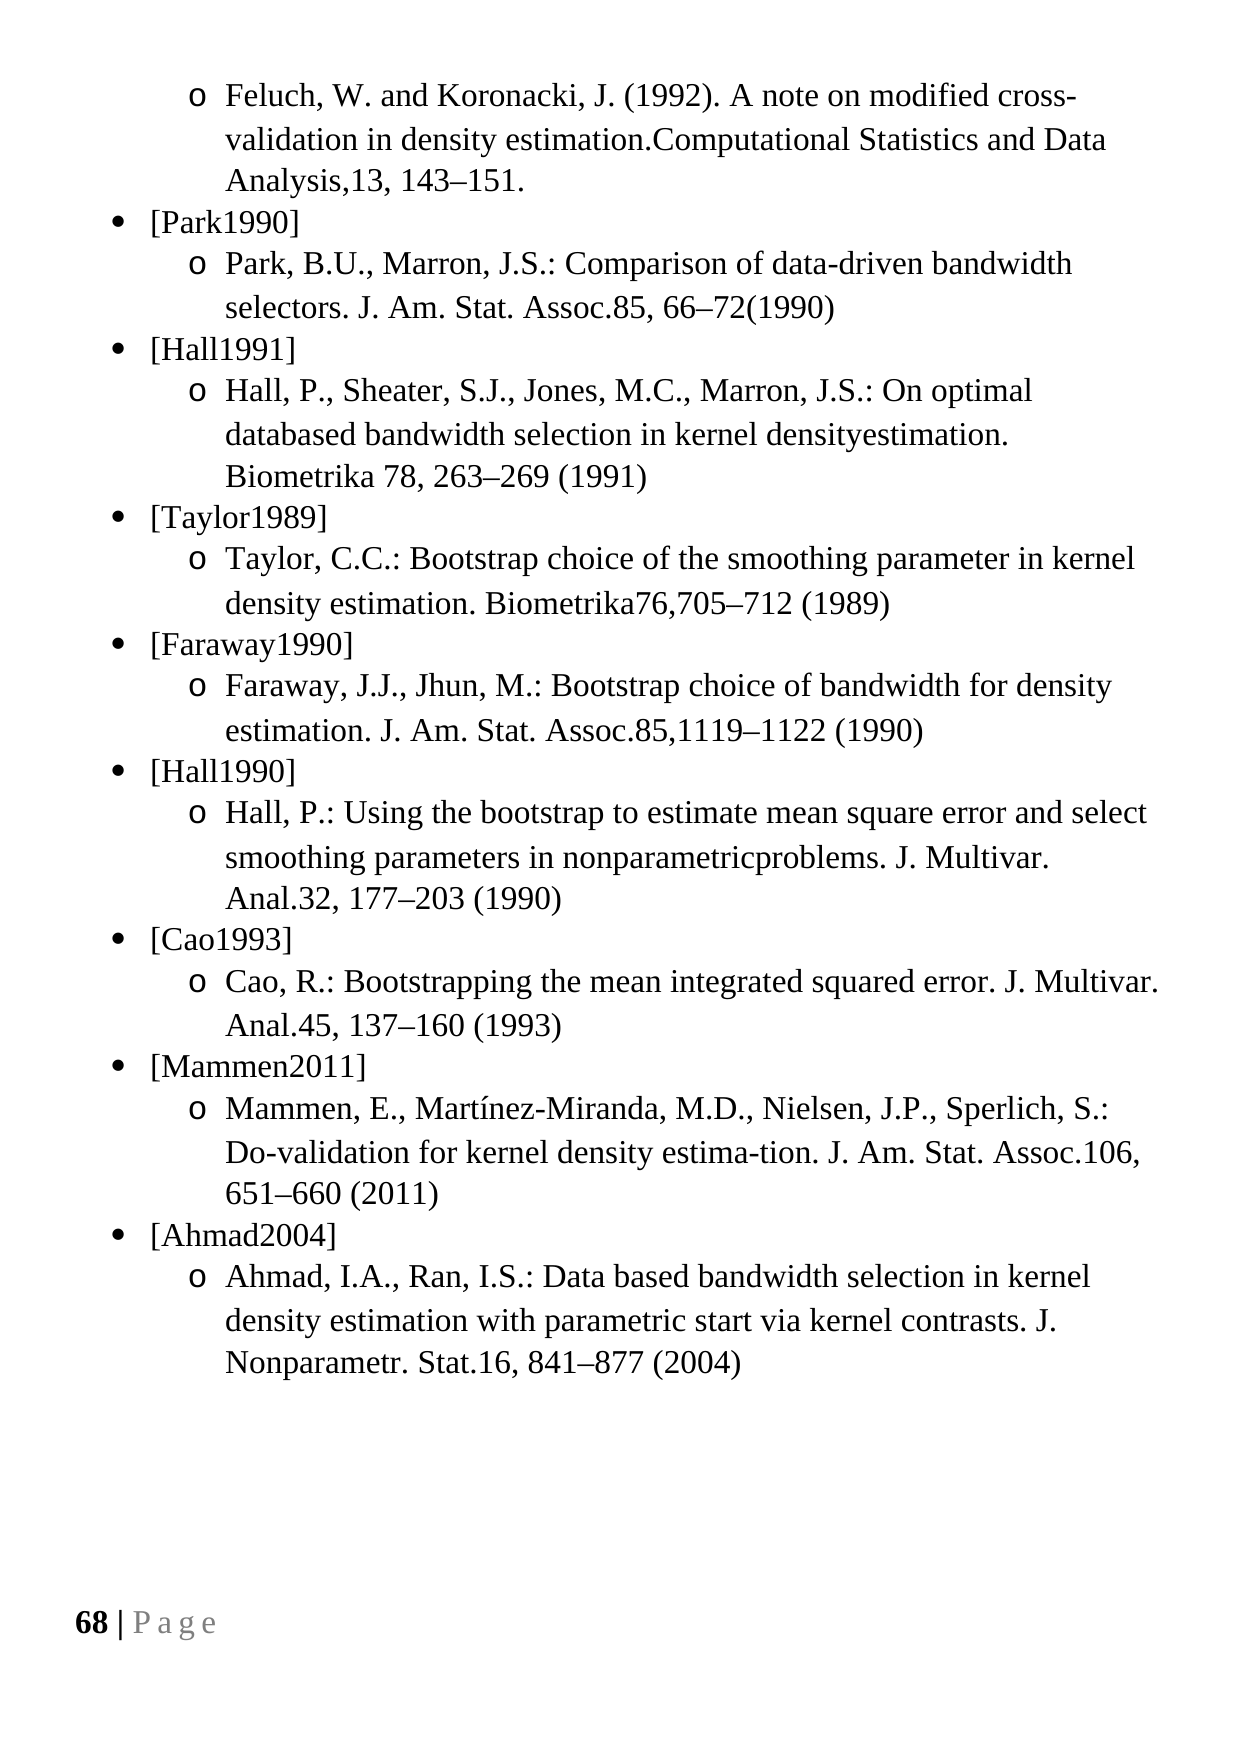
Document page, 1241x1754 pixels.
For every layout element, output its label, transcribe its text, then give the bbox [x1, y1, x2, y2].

list Cao, R.: Bootstrapping the mean integrated squared error. J. Multivar. Anal.45, 137–160 (1993) [187, 961, 1165, 1043]
list Feluch, W. and Koronacki, J. (1992). A note on modified cross-validation in density estimation.Computational Statistics and Data Analysis,13, 143–151. [187, 75, 1165, 199]
list [Hall1991] [112, 329, 1165, 367]
list [Hall1990] [112, 751, 1165, 789]
list [Park1990] [112, 202, 1165, 240]
list [Ahmad2004] [112, 1215, 1165, 1253]
list Hall, P., Sheater, S.J., Jones, M.C., Marron, J.S.: On optimal databased bandwidth selection in kernel densityestimation. Biometrika 78, 263–269 (1991) [187, 370, 1165, 494]
list Faraway, J.J., Jhun, M.: Bootstrap choice of bandwidth for density estimation. J. Am. Stat. Assoc.85,1119–1122 (1990) [187, 666, 1165, 748]
list Hall, P.: Using the bootstrap to estimate mean square error and select smoothing parameters in nonparametricproblems. J. Multivar. Anal.32, 177–203 (1990) [187, 793, 1165, 917]
list Ahmad, I.A., Ran, I.S.: Data based bandwidth selection in kernel density estimation with parametric start via kernel contrasts. J. Nonparametr. Stat.16, 841–877 (2004) [187, 1256, 1165, 1380]
list Park, B.U., Marron, J.S.: Comparison of data-driven bandwidth selectors. J. Am. Stat. Assoc.85, 66–72(1990) [187, 243, 1165, 326]
list [Cao1993] [112, 919, 1165, 958]
list [Mammen2011] [112, 1047, 1165, 1085]
list [Taylor1989] [112, 497, 1165, 536]
list [Faraway1990] [112, 624, 1165, 663]
list Mammen, E., Martínez-Miranda, M.D., Nielsen, J.P., Sperlich, S.: Do-validation for kernel density estima-tion. J. Am. Stat. Assoc.106, 651–660 (2011) [187, 1088, 1165, 1212]
list Taylor, C.C.: Bootstrap choice of the smoothing parameter in kernel density estimation. Biometrika76,705–712 (1989) [187, 539, 1165, 621]
